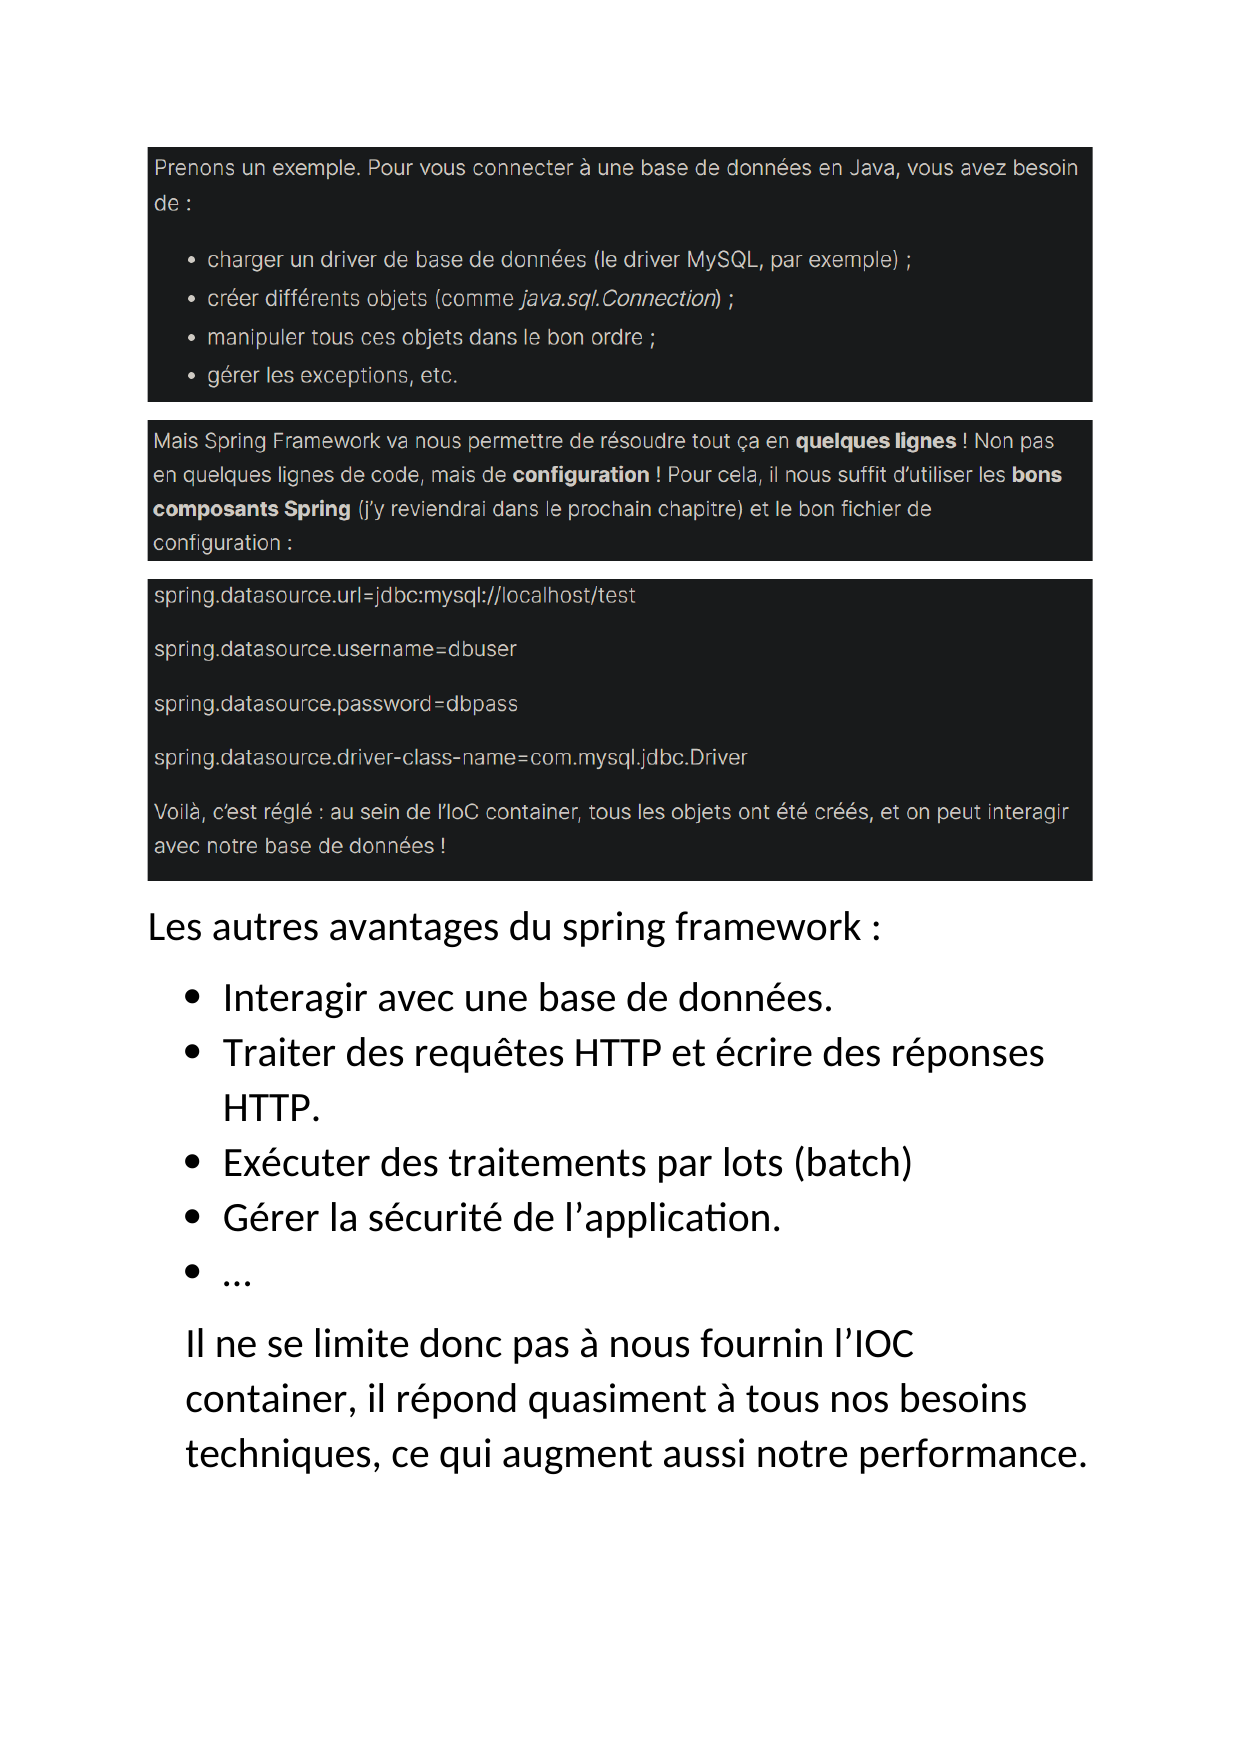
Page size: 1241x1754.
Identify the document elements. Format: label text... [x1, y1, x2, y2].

list Exécuter des traitements par lots (batch) [185, 1136, 1093, 1187]
text Les autres avantages du spring framework : [148, 900, 1093, 951]
picture [147, 147, 1093, 402]
picture [147, 579, 1093, 881]
picture [147, 420, 1093, 561]
list … [185, 1246, 1093, 1297]
list Traiter des requêtes HTTP et écrire des réponses HTTP. [185, 1026, 1093, 1132]
list Interagir avec une base de données. [185, 971, 1093, 1022]
list Gérer la sécurité de l’application. [185, 1191, 1093, 1242]
text Il ne se limite donc pas à nous fournin l’IOC container, il répond quasiment à tous nos besoins techniques, ce qui augment aussi notre performance. [185, 1317, 1093, 1478]
